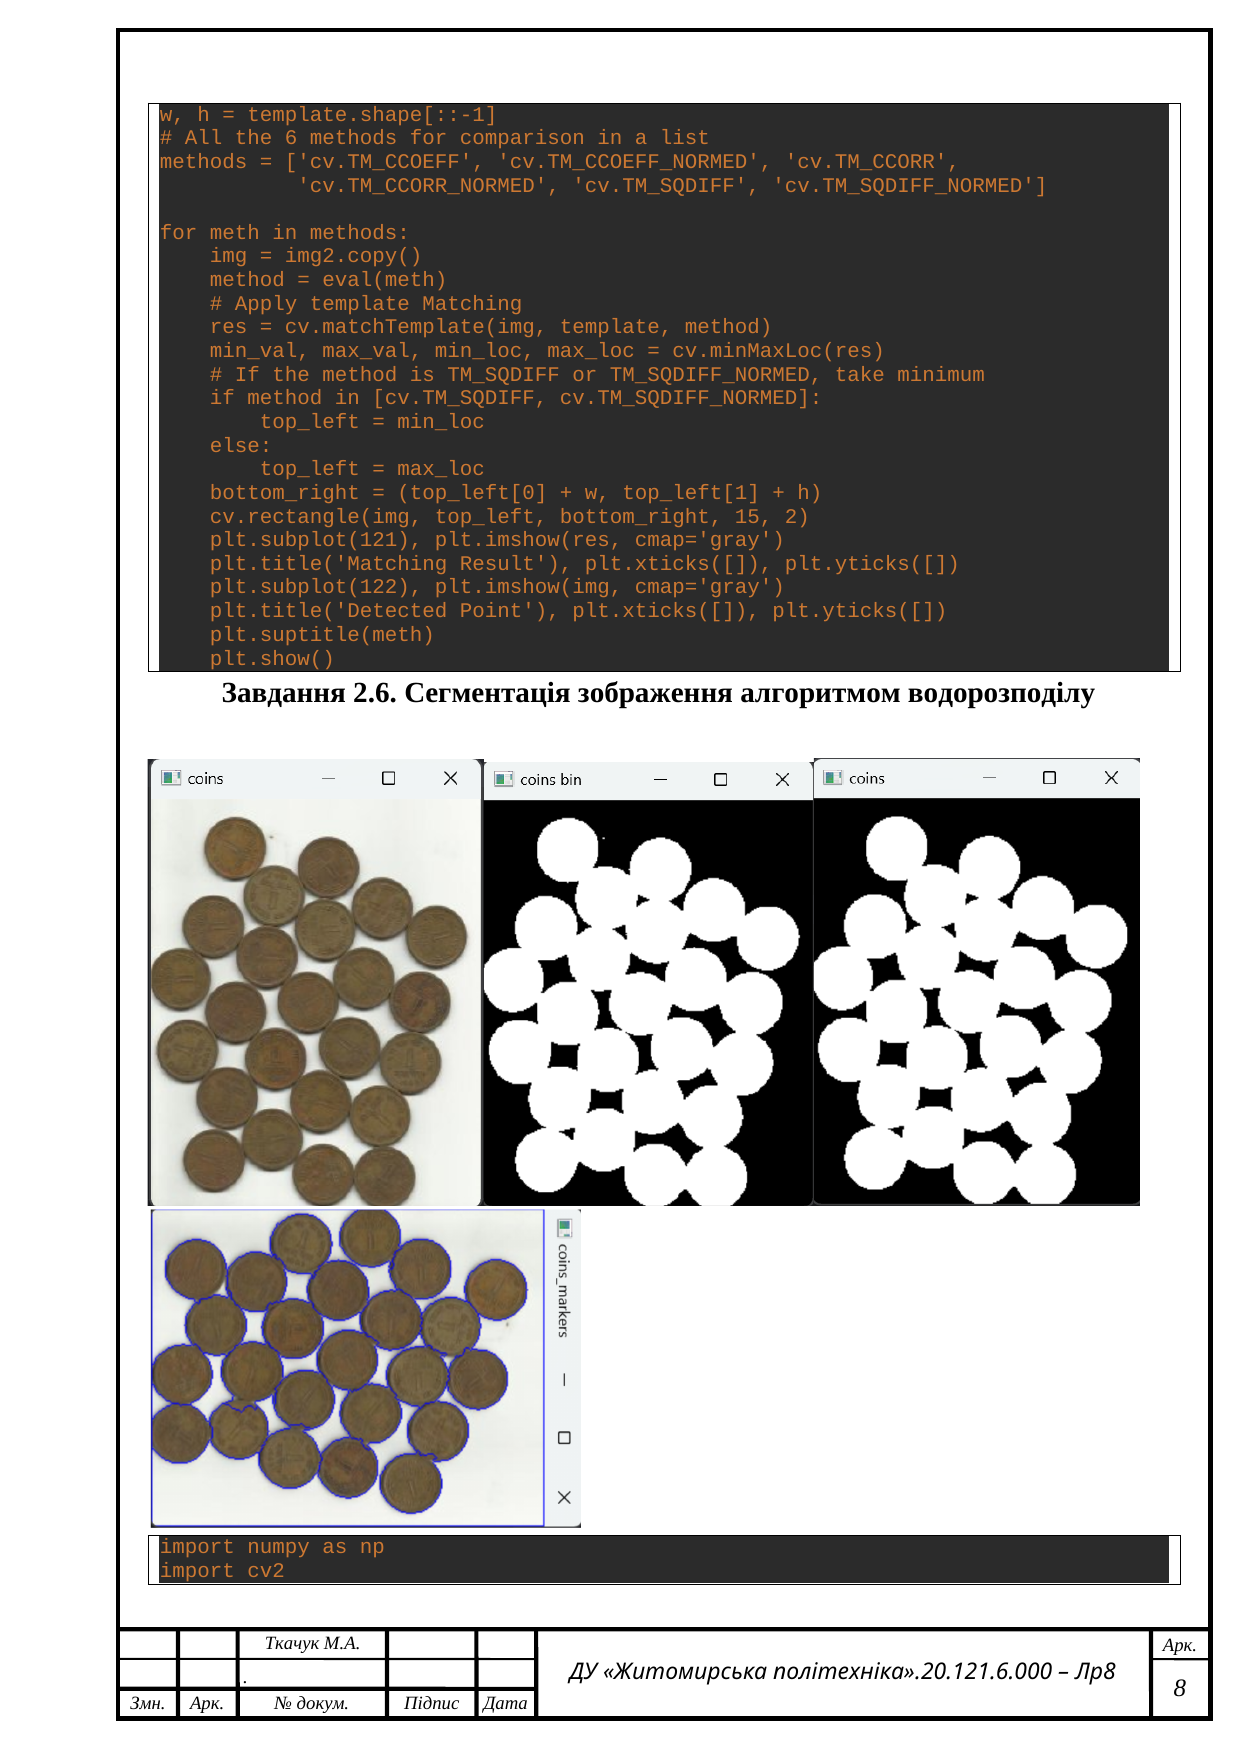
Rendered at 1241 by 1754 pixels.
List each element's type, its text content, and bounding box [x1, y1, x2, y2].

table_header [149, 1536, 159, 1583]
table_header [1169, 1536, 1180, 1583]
text Завдання 2.6. Сегментація зображення алгоритмом водорозподілу [148, 675, 1181, 709]
picture [147, 758, 1140, 1206]
picture [151, 1210, 581, 1527]
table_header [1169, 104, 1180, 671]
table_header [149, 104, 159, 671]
